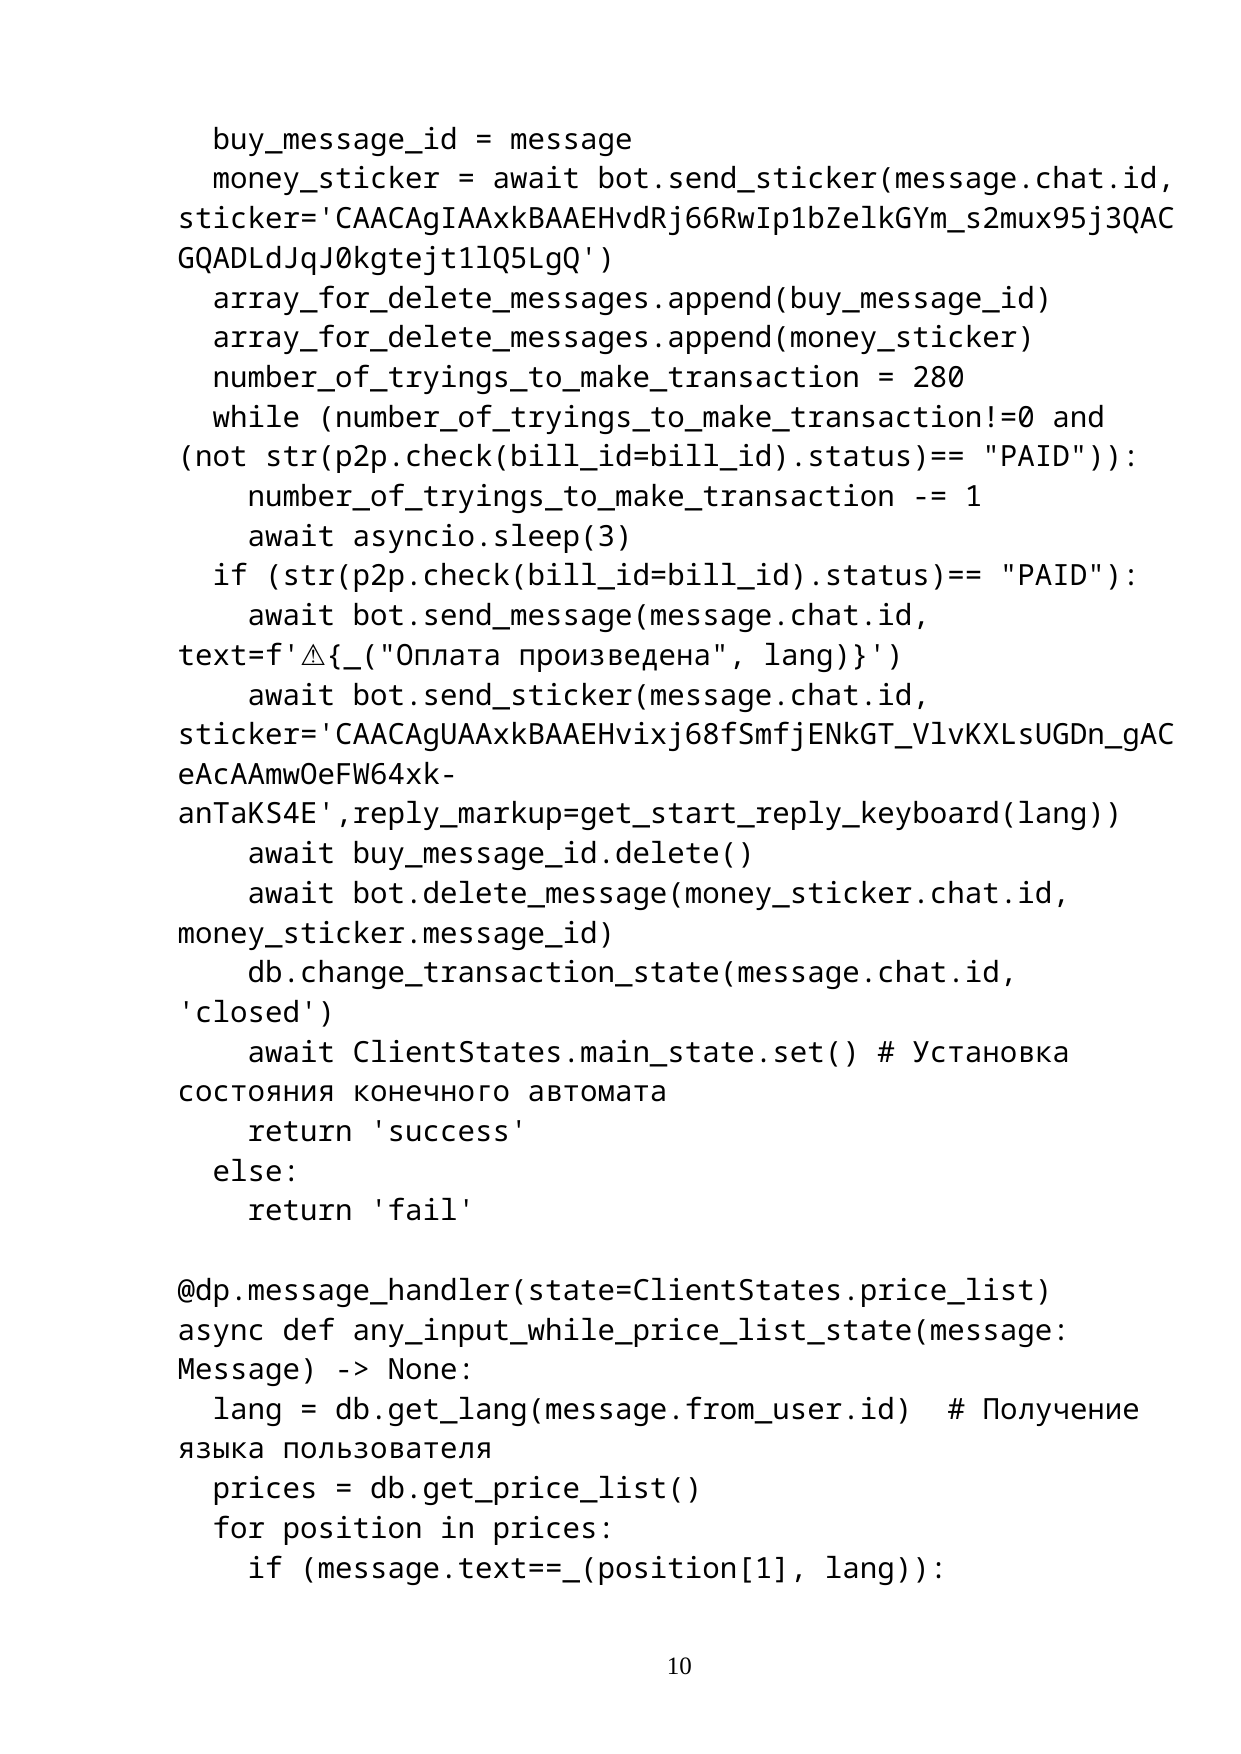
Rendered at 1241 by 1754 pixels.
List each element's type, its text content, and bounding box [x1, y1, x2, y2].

text array_for_delete_messages.append(buy_message_id) [177, 277, 1181, 317]
text for position in prices: [177, 1507, 1181, 1547]
text else: [177, 1150, 1181, 1190]
text await buy_message_id.delete() [177, 832, 1181, 872]
text return 'fail' [177, 1190, 1181, 1229]
text lang = db.get_lang(message.from_user.id) # Получение языка пользователя [177, 1388, 1181, 1467]
text prices = db.get_price_list() [177, 1467, 1181, 1507]
text await bot.send_message(message.chat.id, text=f'⚠️{_("Оплата произведена", lang)}') [177, 594, 1181, 674]
text buy_message_id = message [177, 118, 1181, 158]
text number_of_tryings_to_make_transaction = 280 [177, 356, 1181, 396]
text if (str(p2p.check(bill_id=bill_id).status)== "PAID"): [177, 555, 1181, 594]
text return 'success' [177, 1110, 1181, 1150]
text if (message.text==_(position[1], lang)): [177, 1547, 1181, 1587]
text db.change_transaction_state(message.chat.id, 'closed') [177, 952, 1181, 1031]
text number_of_tryings_to_make_transaction -= 1 [177, 475, 1181, 515]
text array_for_delete_messages.append(money_sticker) [177, 317, 1181, 356]
text @dp.message_handler(state=ClientStates.price_list) [177, 1269, 1181, 1309]
text await bot.send_sticker(message.chat.id, sticker='CAACAgUAAxkBAAEHvixj68fSmfjENkGT_VlvKXLsUGDn_gACeAcAAmwOeFW64xk-anTaKS4E',reply_markup=get_start_reply_keyboard(lang)) [177, 674, 1181, 832]
text async def any_input_while_price_list_state(message: Message) -> None: [177, 1309, 1181, 1388]
text await asyncio.sleep(3) [177, 515, 1181, 555]
text await bot.delete_message(money_sticker.chat.id, money_sticker.message_id) [177, 872, 1181, 952]
text await ClientStates.main_state.set() # Установка состояния конечного автомата [177, 1031, 1181, 1110]
text money_sticker = await bot.send_sticker(message.chat.id, sticker='CAACAgIAAxkBAAEHvdRj66RwIp1bZelkGYm_s2mux95j3QACGQADLdJqJ0kgtejt1lQ5LgQ') [177, 158, 1181, 277]
text while (number_of_tryings_to_make_transaction!=0 and (not str(p2p.check(bill_id=bill_id).status)== "PAID")): [177, 396, 1181, 475]
